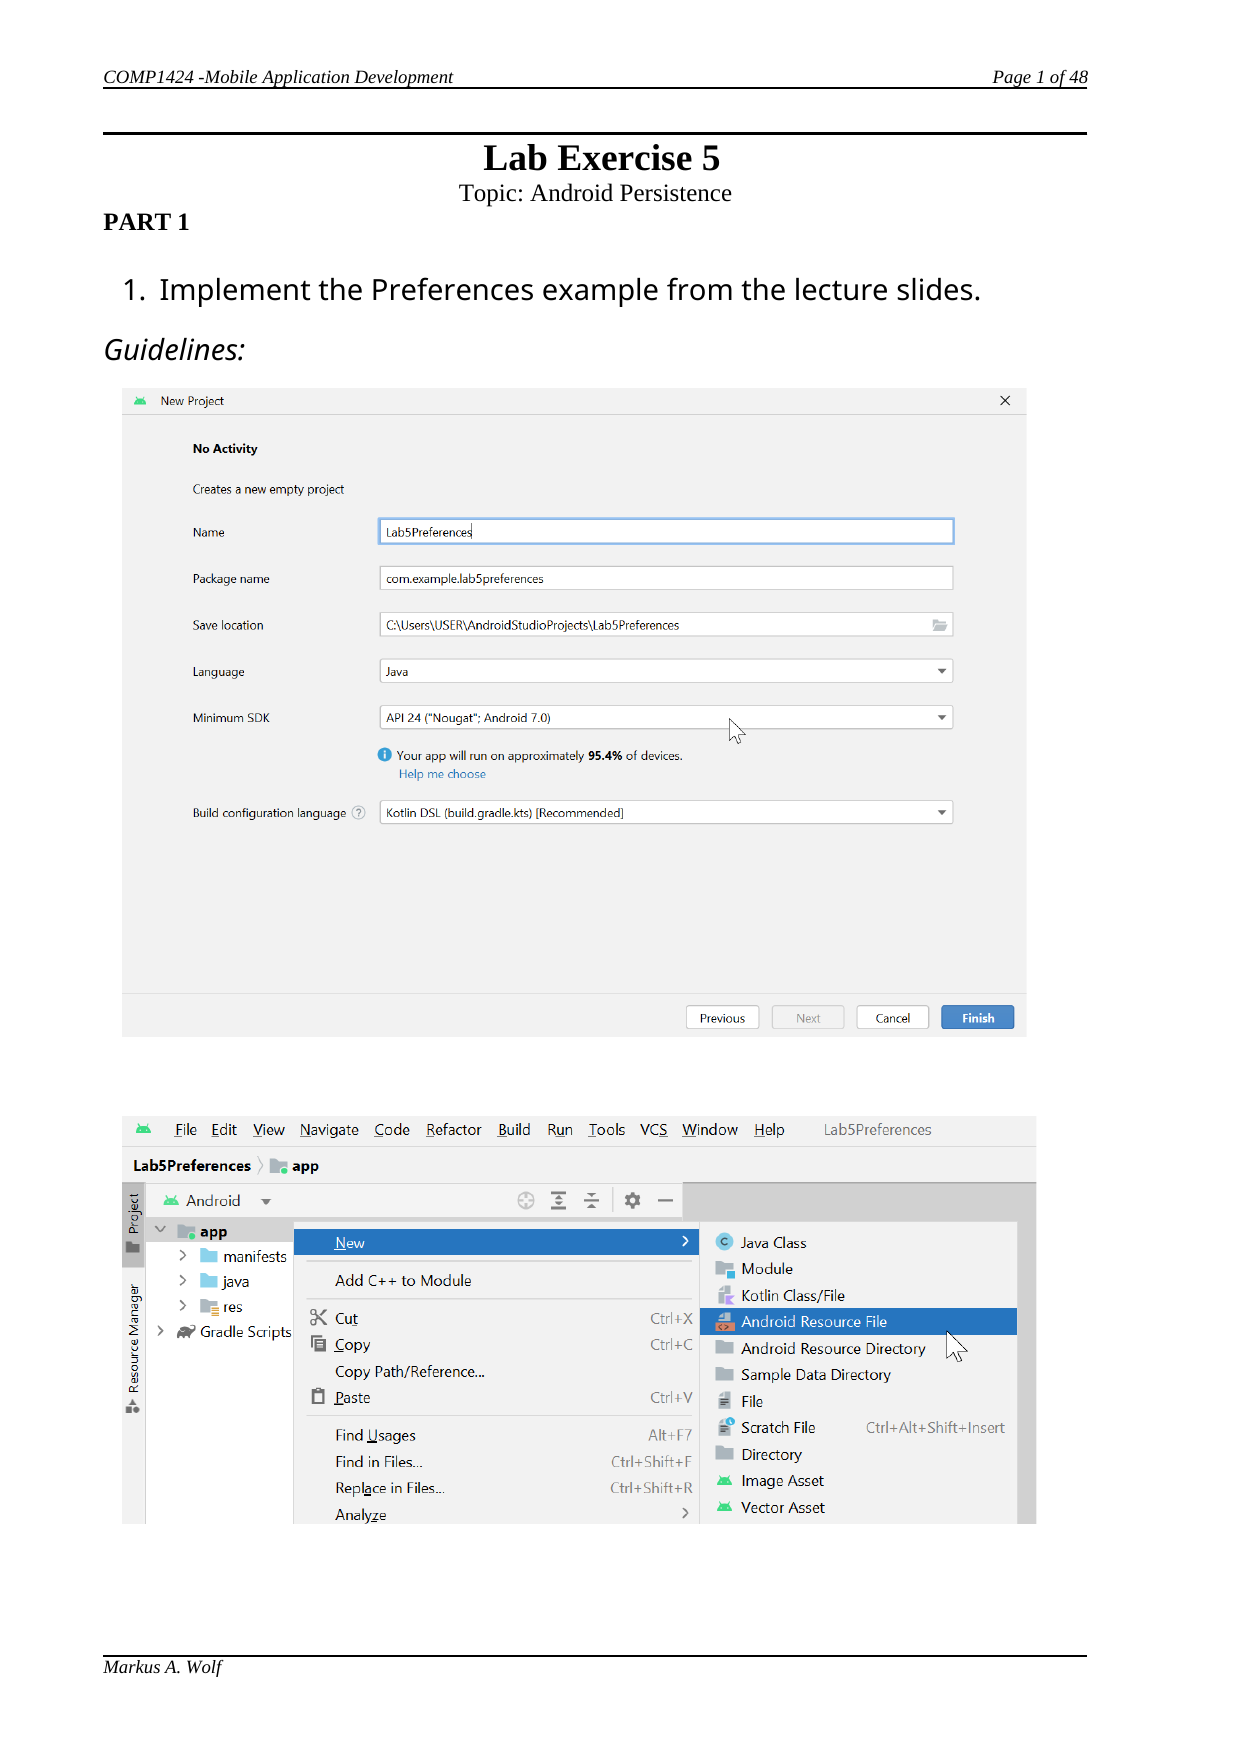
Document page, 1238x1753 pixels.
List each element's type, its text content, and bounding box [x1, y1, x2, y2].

text Topic: Android Persistence [103, 178, 1087, 207]
text Lab Exercise 5 [103, 135, 1091, 178]
text PART 1 [103, 207, 1087, 236]
text Guidelines: [103, 329, 1087, 369]
list Implement the Preferences example from the lecture slides. [122, 270, 1087, 309]
